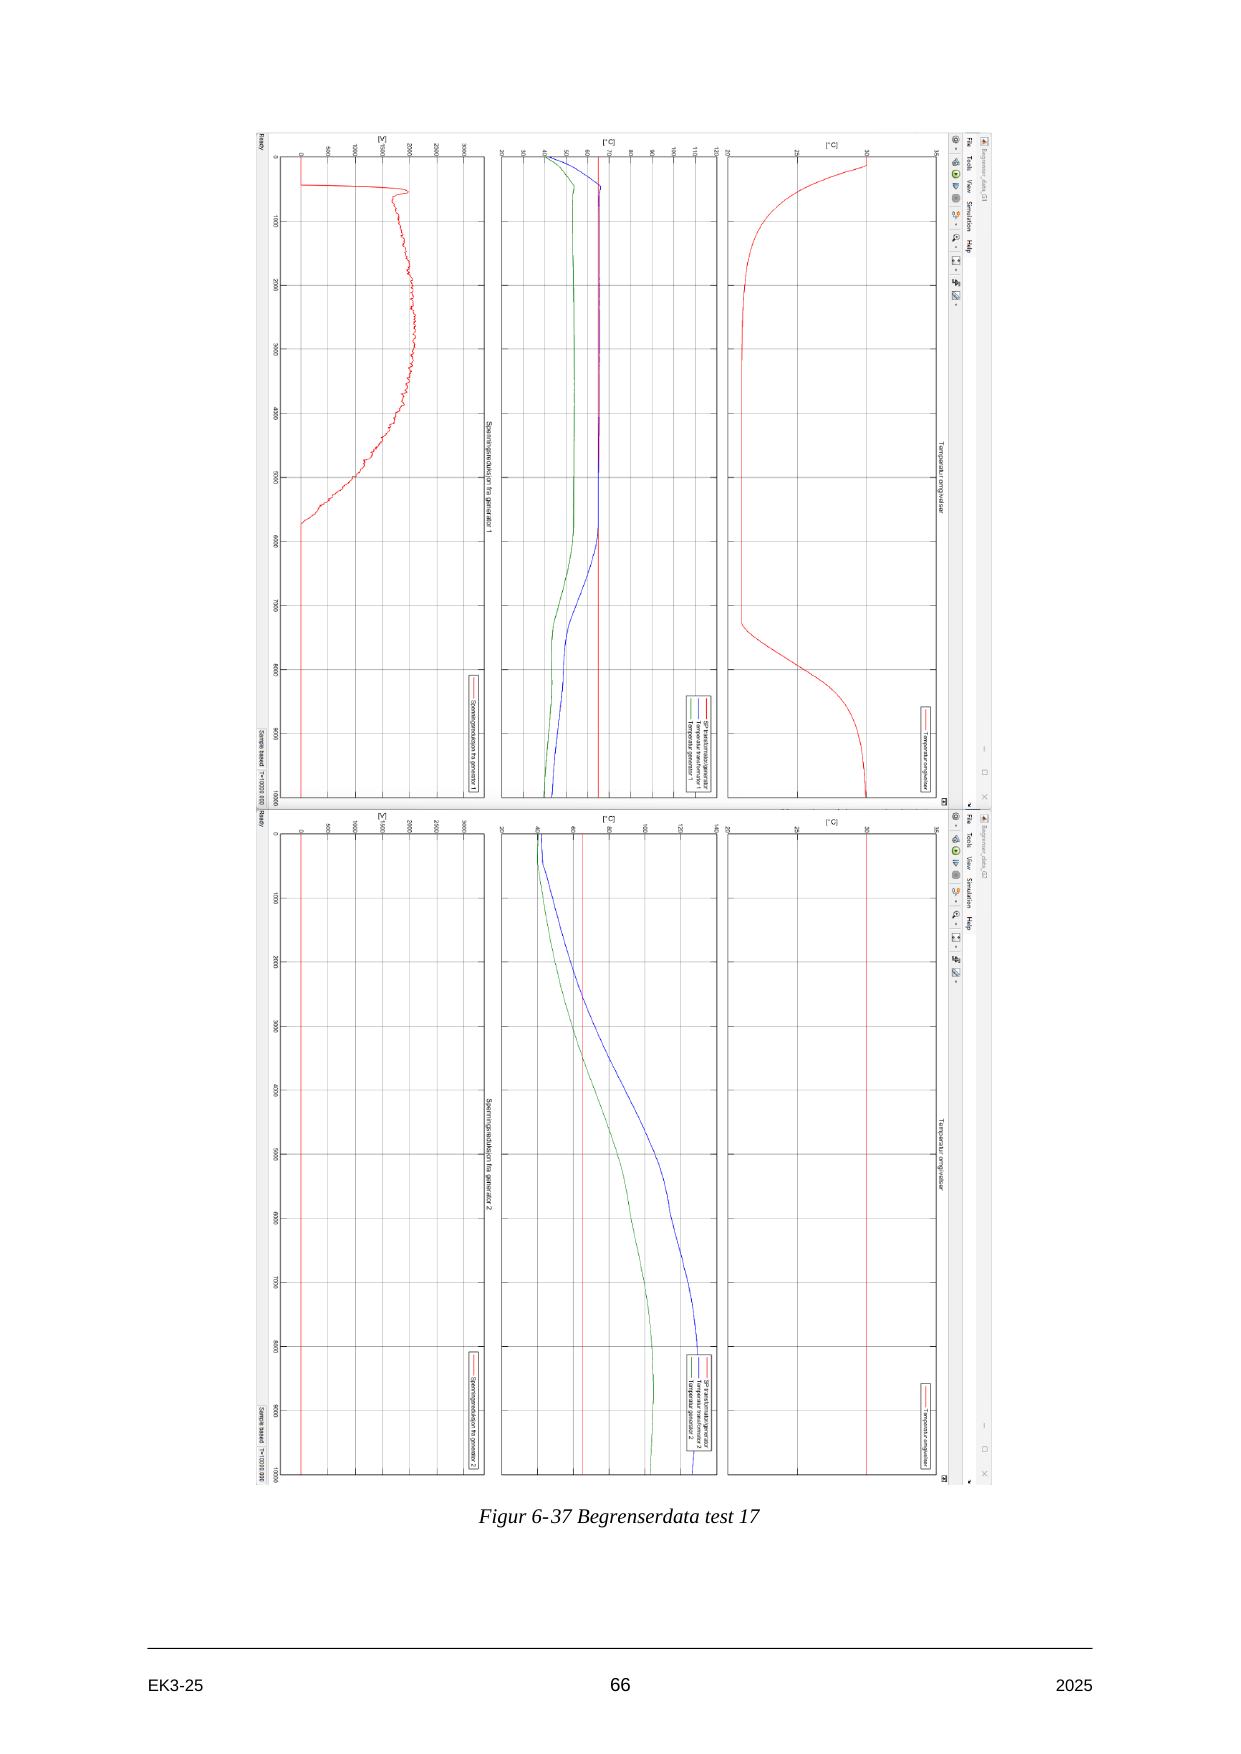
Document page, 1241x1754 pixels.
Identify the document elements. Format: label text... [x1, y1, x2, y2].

picture [256, 134, 992, 1484]
